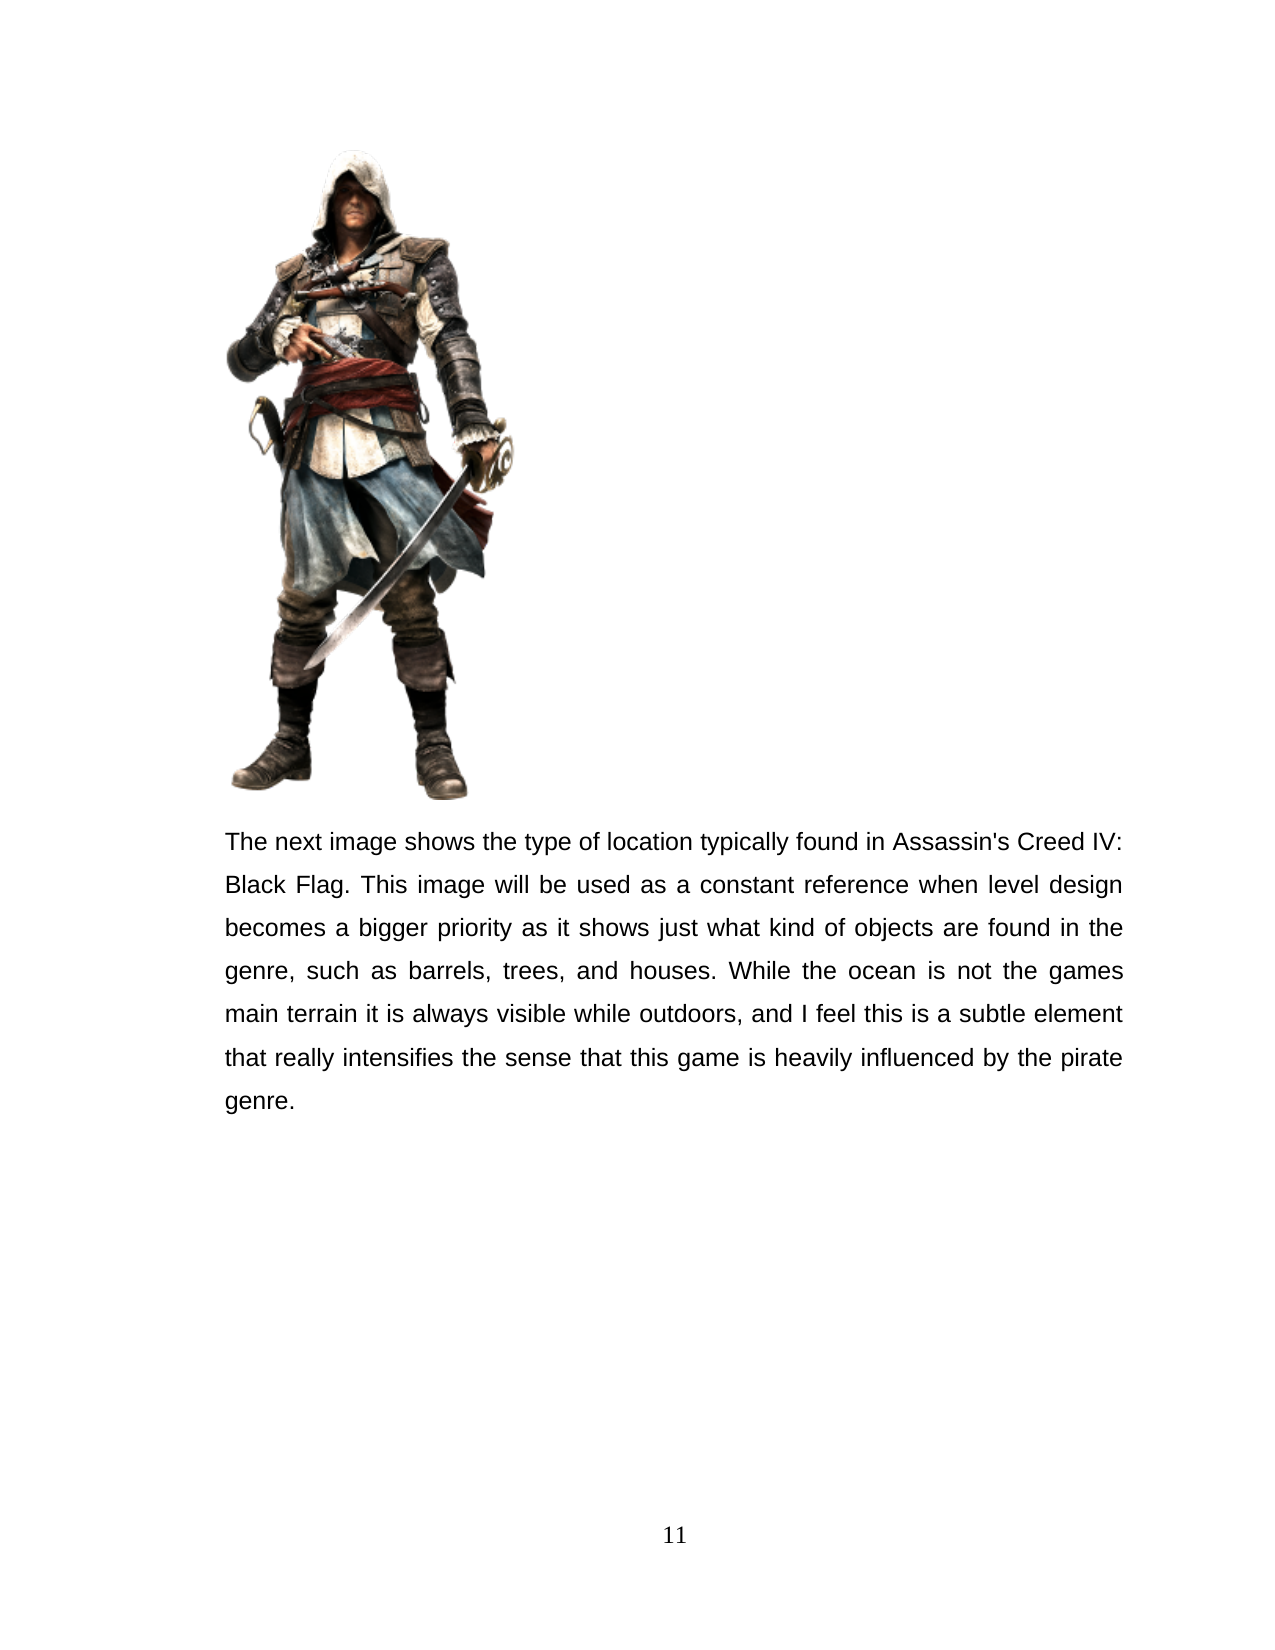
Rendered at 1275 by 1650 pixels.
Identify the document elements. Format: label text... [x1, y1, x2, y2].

text The next image shows the type of location typically found in Assassin's Creed IV: Black Flag. This image will be used as a constant reference when level design becomes a bigger priority as it shows just what kind of objects are found in the genre, such as barrels, trees, and houses. While the ocean is not the games main terrain it is always visible while outdoors, and I feel this is a subtle element that really intensifies the sense that this game is heavily influenced by the pirate genre. [224, 827, 1125, 1114]
picture [224, 149, 516, 800]
